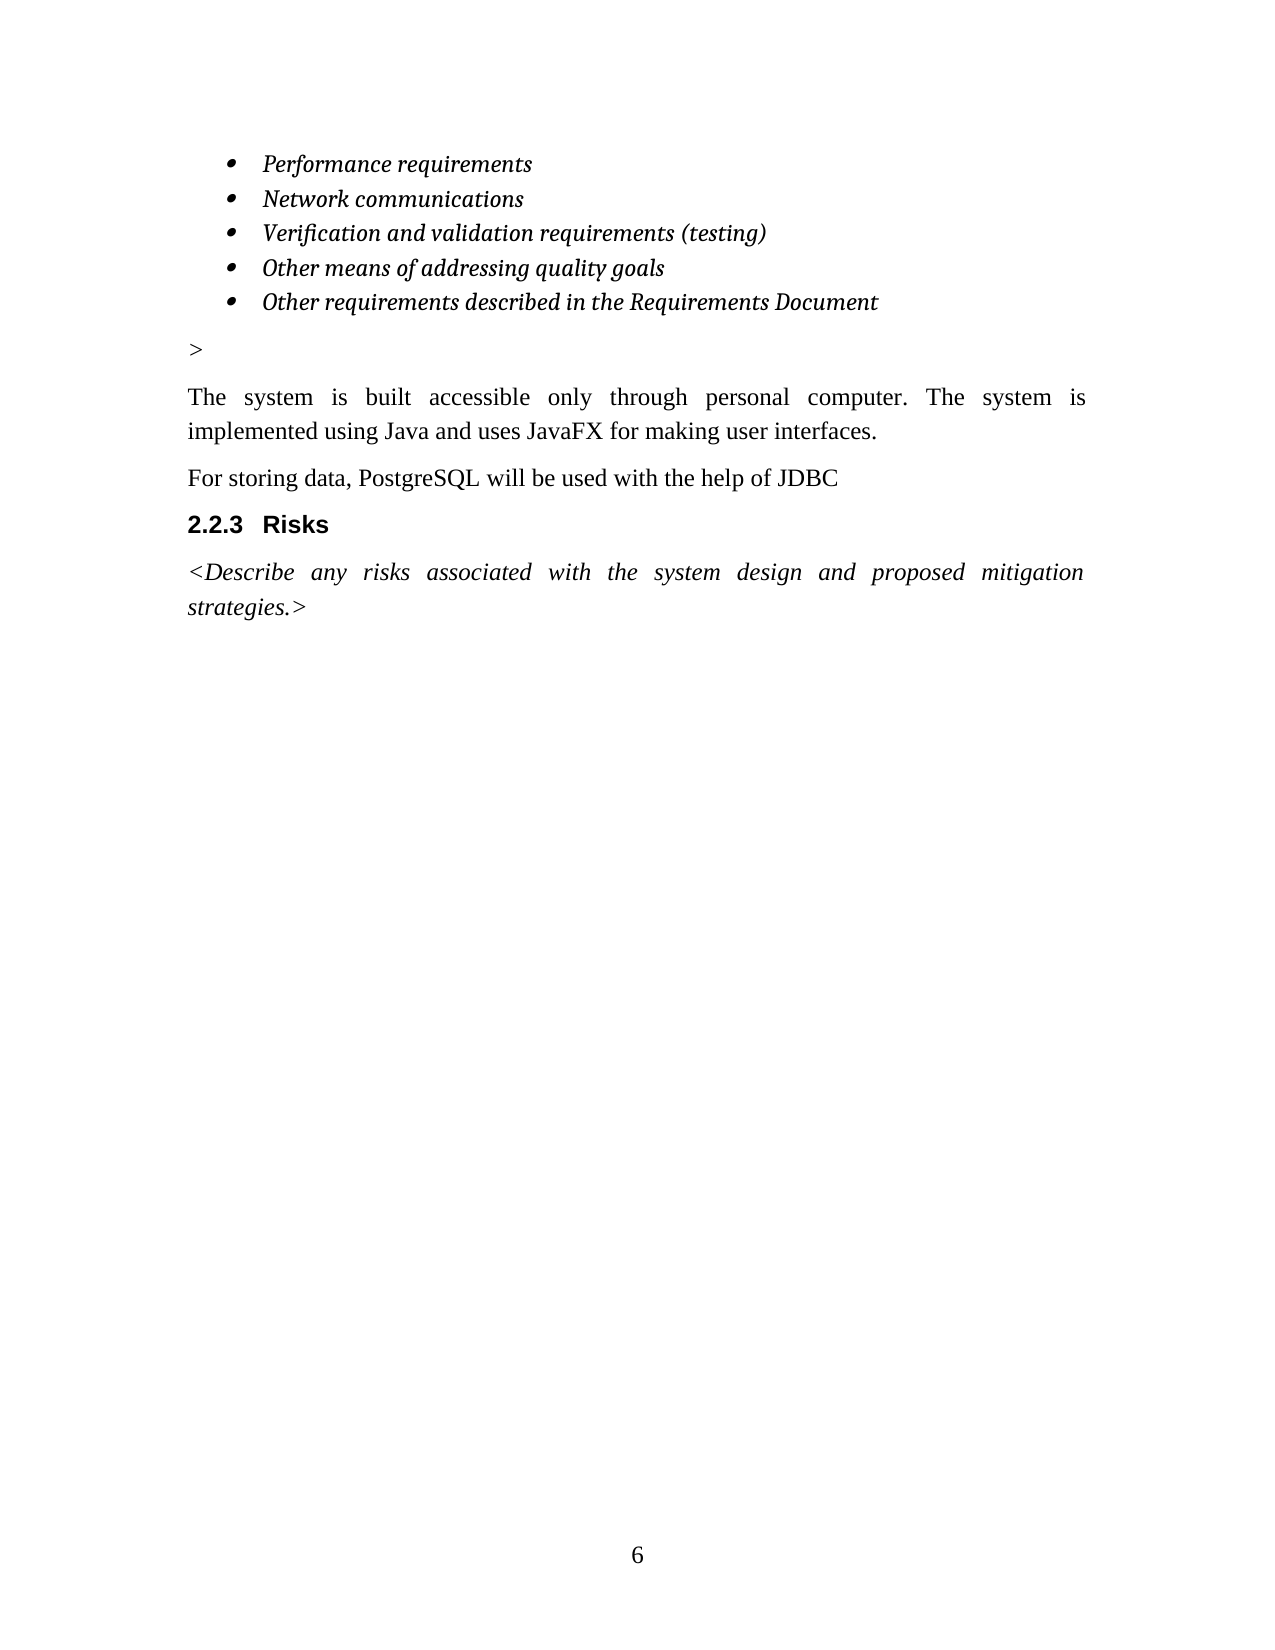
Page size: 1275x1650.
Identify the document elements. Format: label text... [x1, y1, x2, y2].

list Performance requirements [225, 150, 1087, 179]
text <Describe any risks associated with the system design and proposed mitigation strategies.> [187, 557, 1087, 621]
text > [187, 335, 1087, 364]
text For storing data, PostgreSQL will be used with the help of JDBC [187, 463, 1087, 492]
text The system is built accessible only through personal computer. The system is implemented using Java and uses JavaFX for making user interfaces. [187, 382, 1087, 445]
list Network communications [225, 184, 1087, 213]
list Other means of addressing quality goals [225, 253, 1087, 282]
subtitle Risks [187, 510, 1087, 539]
list Other requirements described in the Requirements Document [225, 288, 1087, 317]
list Verification and validation requirements (testing) [225, 219, 1087, 248]
